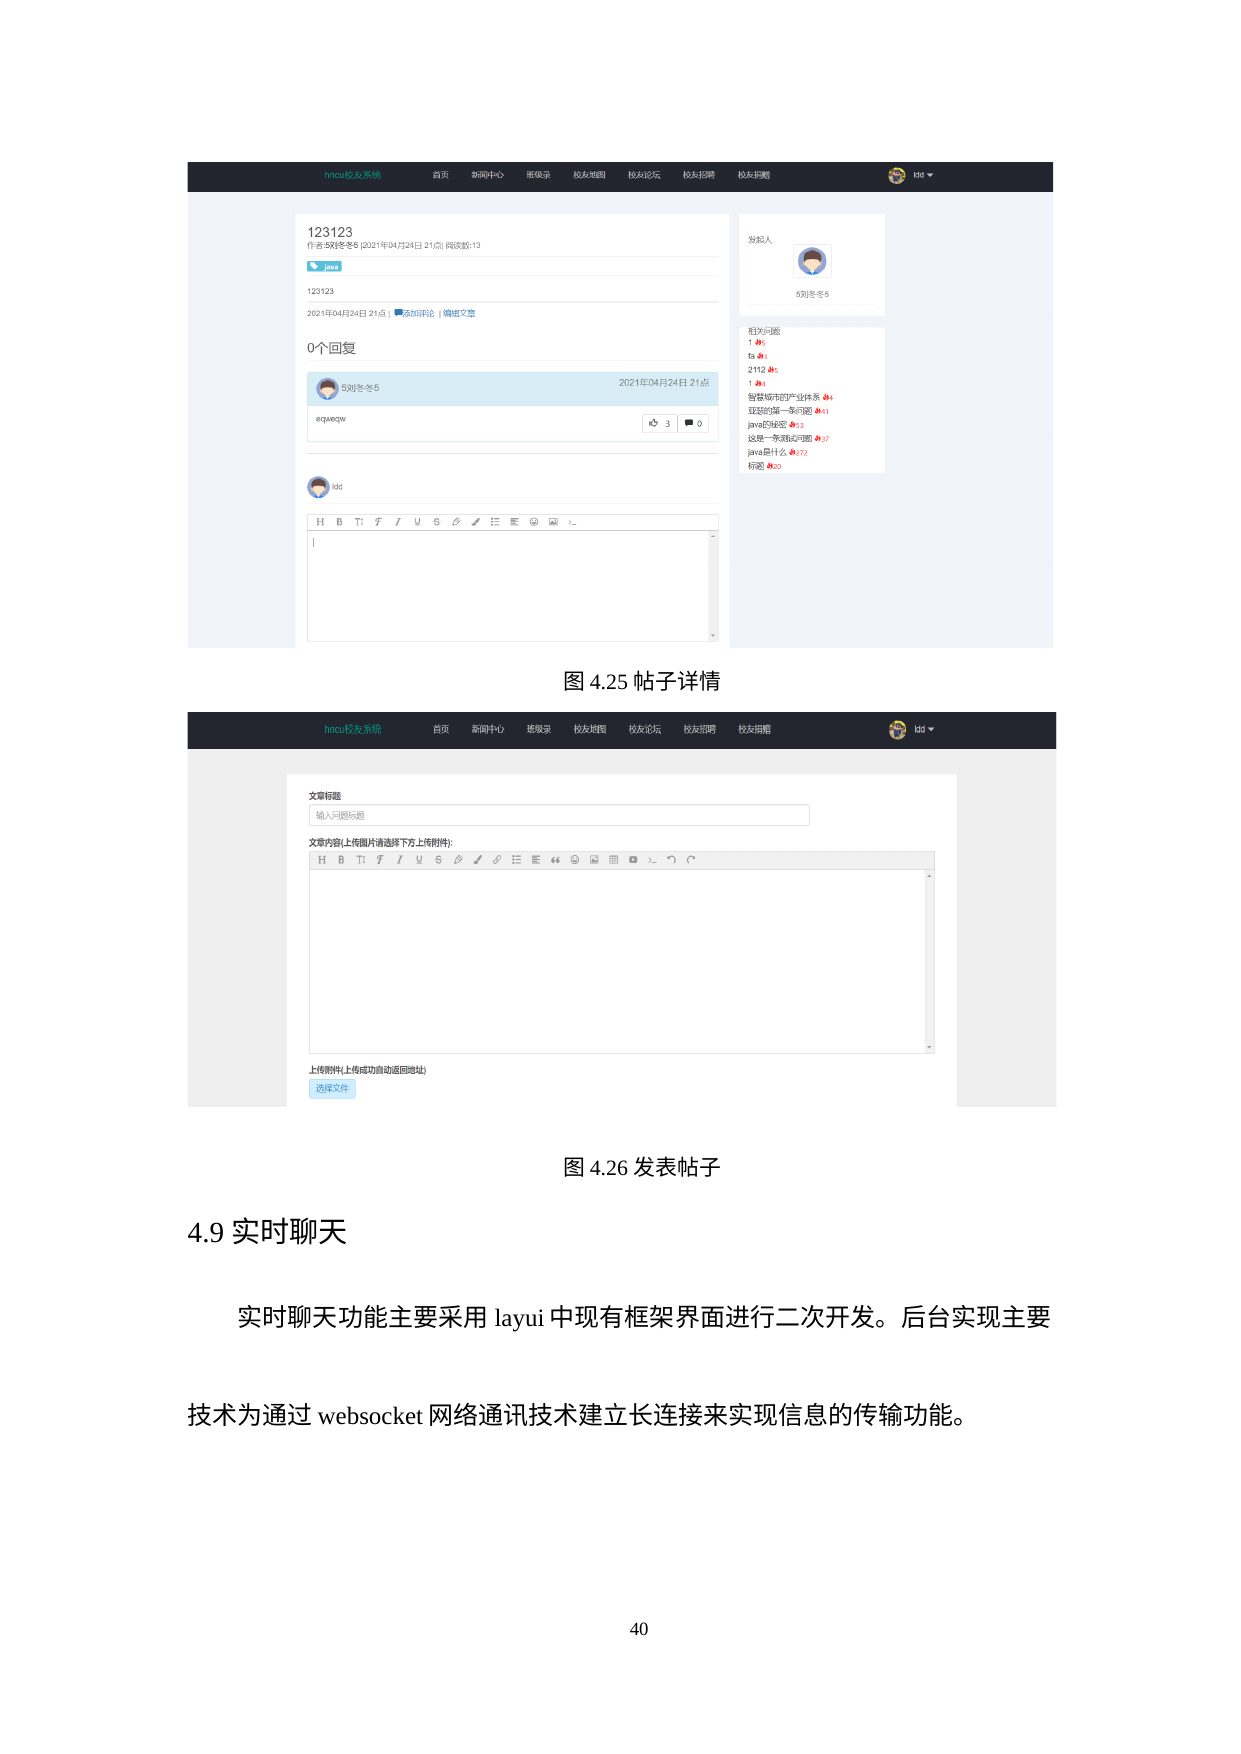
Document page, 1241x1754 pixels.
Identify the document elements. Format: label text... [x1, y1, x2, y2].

picture [187, 162, 1054, 648]
text 实时聊天功能主要采用layui中现有框架界面进行二次开发。后台实现主要技术为通过websocket网络通讯技术建立长连接来实现信息的传输功能。 [187, 1283, 1053, 1446]
picture [187, 712, 1057, 1107]
text 图4.26 发表帖子 [187, 1149, 1053, 1182]
subtitle 实时聊天 [187, 1197, 1053, 1262]
text 图4.25 帖子详情 [187, 664, 1053, 696]
